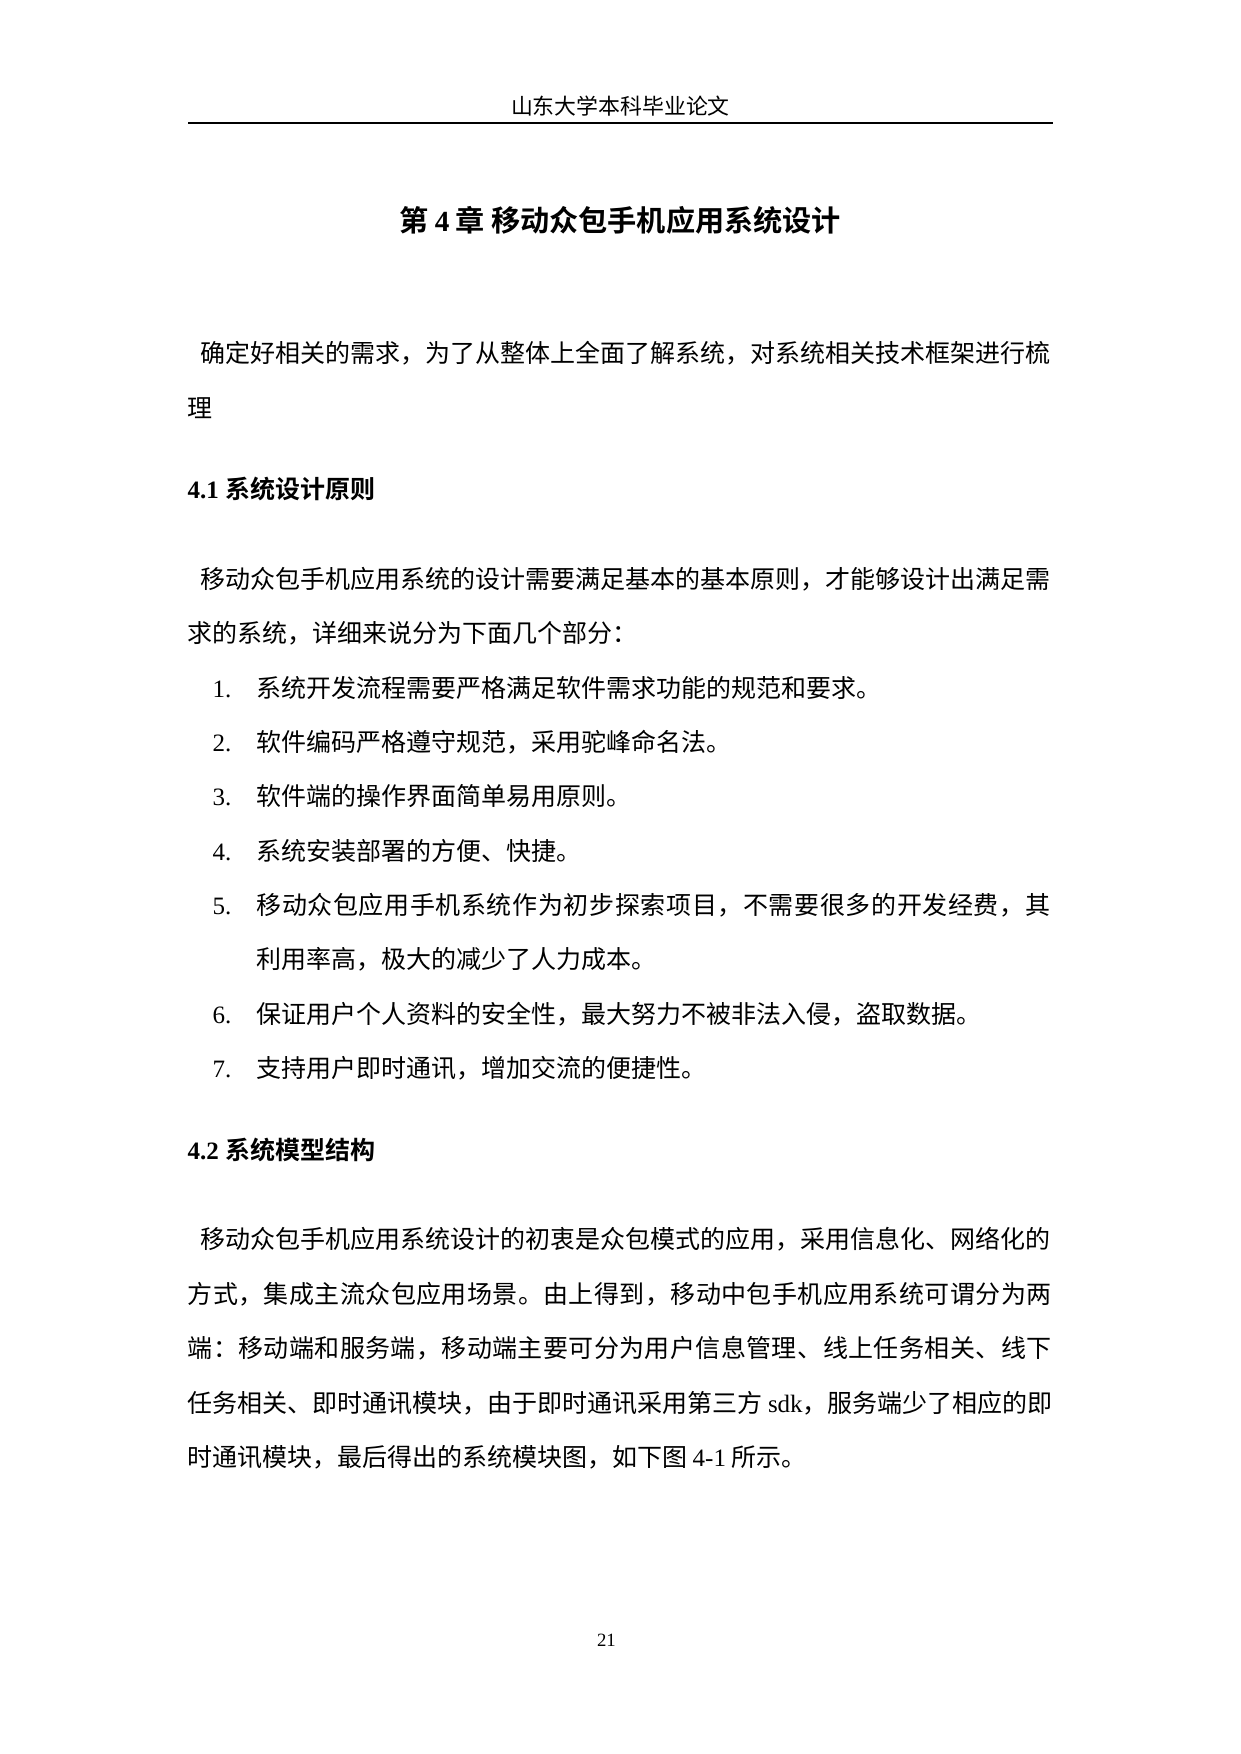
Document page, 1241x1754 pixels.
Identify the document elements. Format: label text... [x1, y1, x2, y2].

list 软件端的操作界面简单易用原则。 [212, 777, 1053, 813]
list 支持用户即时通讯，增加交流的便捷性。 [212, 1049, 1053, 1085]
subtitle 4.2 系统模型结构 [187, 1130, 1053, 1166]
list 移动众包应用手机系统作为初步探索项目，不需要很多的开发经费，其利用率高，极大的减少了人力成本。 [212, 886, 1053, 976]
subtitle 第4章 移动众包手机应用系统设计 [187, 197, 1053, 240]
list 系统开发流程需要严格满足软件需求功能的规范和要求。 [212, 668, 1053, 704]
list 系统安装部署的方便、快捷。 [212, 831, 1053, 867]
list 保证用户个人资料的安全性，最大努力不被非法入侵，盗取数据。 [212, 994, 1053, 1031]
text 移动众包手机应用系统的设计需要满足基本的基本原则，才能够设计出满足需求的系统，详细来说分为下面几个部分： [187, 559, 1053, 650]
list 软件编码严格遵守规范，采用驼峰命名法。 [212, 722, 1053, 759]
text 移动众包手机应用系统设计的初衷是众包模式的应用，采用信息化、网络化的方式，集成主流众包应用场景。由上得到，移动中包手机应用系统可谓分为两端：移动端和服务端，移动端主要可分为用户信息管理、线上任务相关、线下任务相关、即时通讯模块，由于即时通讯采用第三方sdk，服务端少了相应的即时通讯模块，最后得出的系统模块图，如下图4-1所示。 [187, 1220, 1053, 1474]
text 确定好相关的需求，为了从整体上全面了解系统，对系统相关技术框架进行梳理 [187, 334, 1053, 424]
subtitle 4.1 系统设计原则 [187, 469, 1053, 506]
